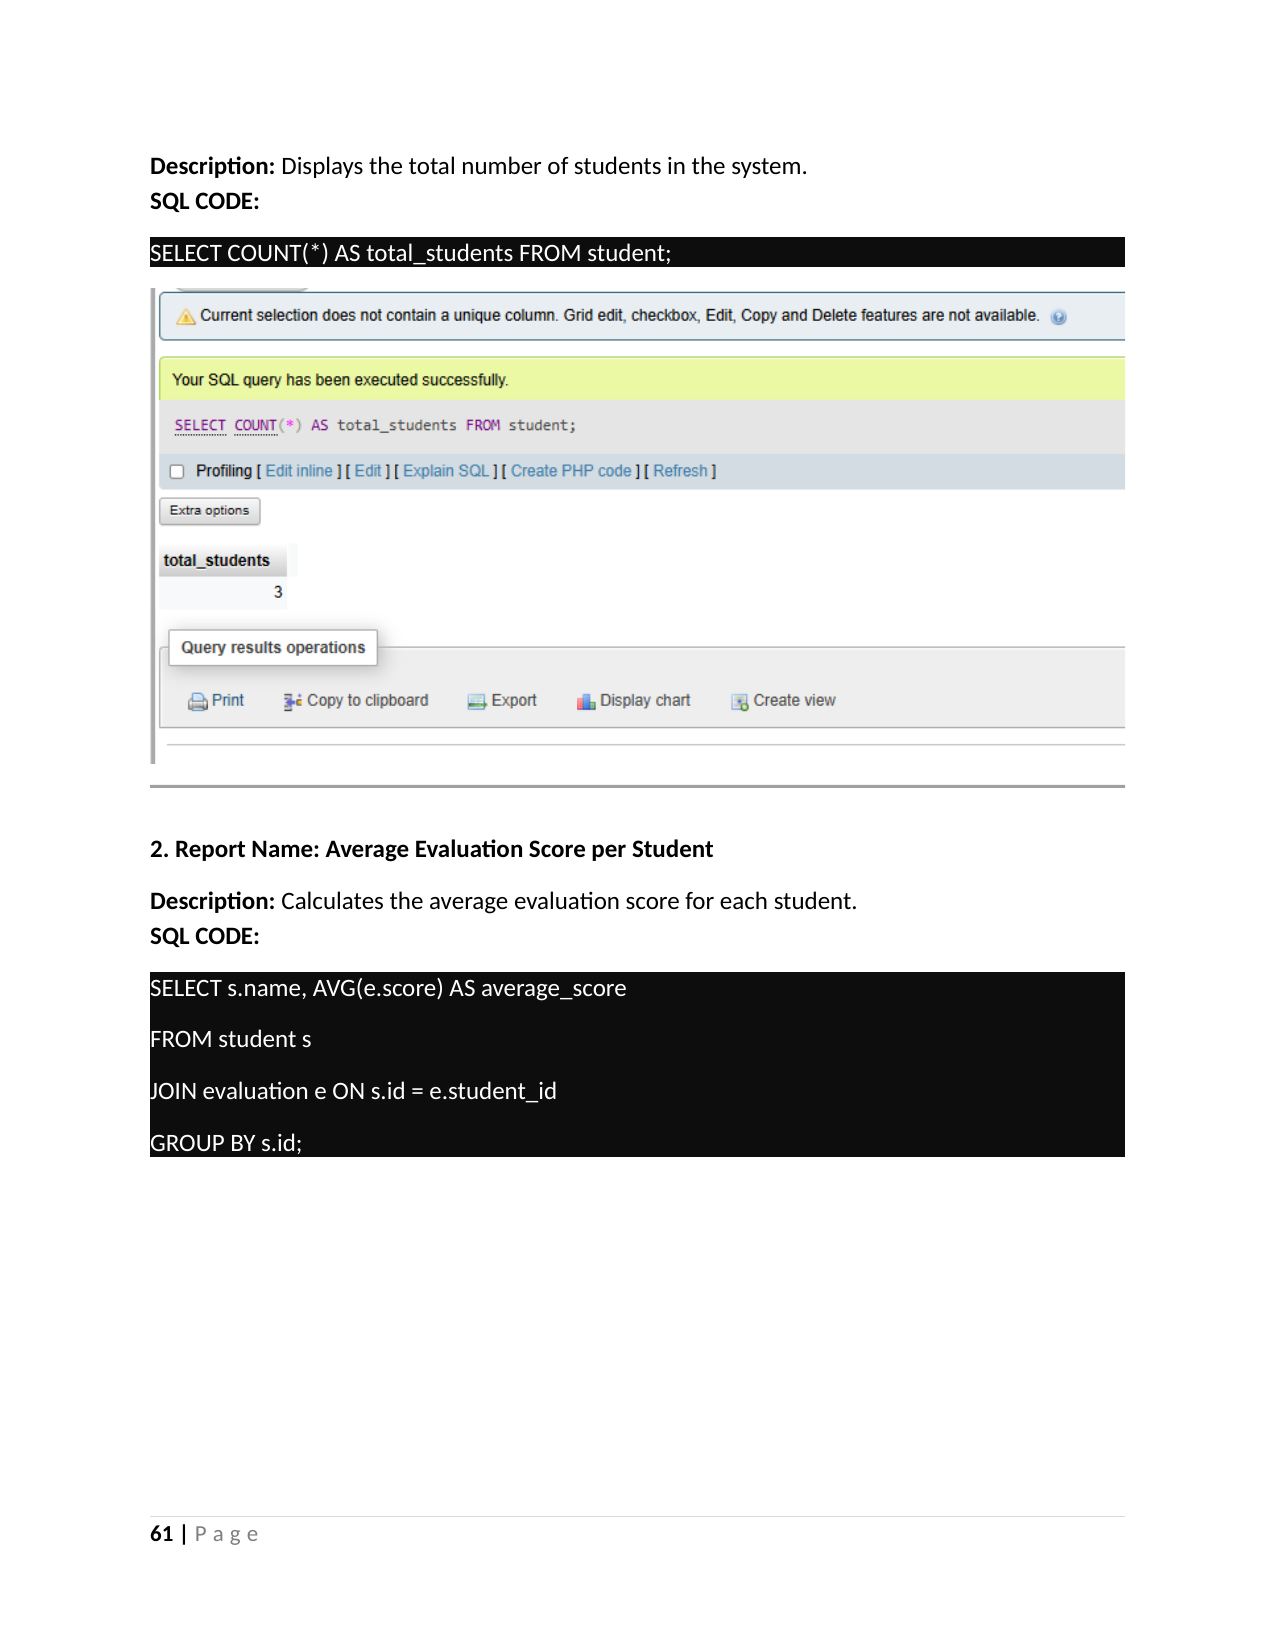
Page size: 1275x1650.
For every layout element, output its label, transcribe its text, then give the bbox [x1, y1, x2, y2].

text FROM student s [150, 1024, 1125, 1054]
text Description: Calculates the average evaluation score for each student. SQL CODE: [150, 885, 1125, 951]
text SELECT COUNT(*) AS total_students FROM student; [150, 237, 1125, 267]
text GROUP BY s.id; [150, 1127, 1125, 1157]
text SELECT s.name, AVG(e.score) AS average_score [150, 972, 1125, 1002]
picture [150, 288, 1125, 764]
text Description: Displays the total number of students in the system. SQL CODE: [150, 150, 1125, 216]
text JOIN evaluation e ON s.id = e.student_id [150, 1075, 1125, 1106]
text 2. Report Name: Average Evaluation Score per Student [150, 834, 1125, 864]
